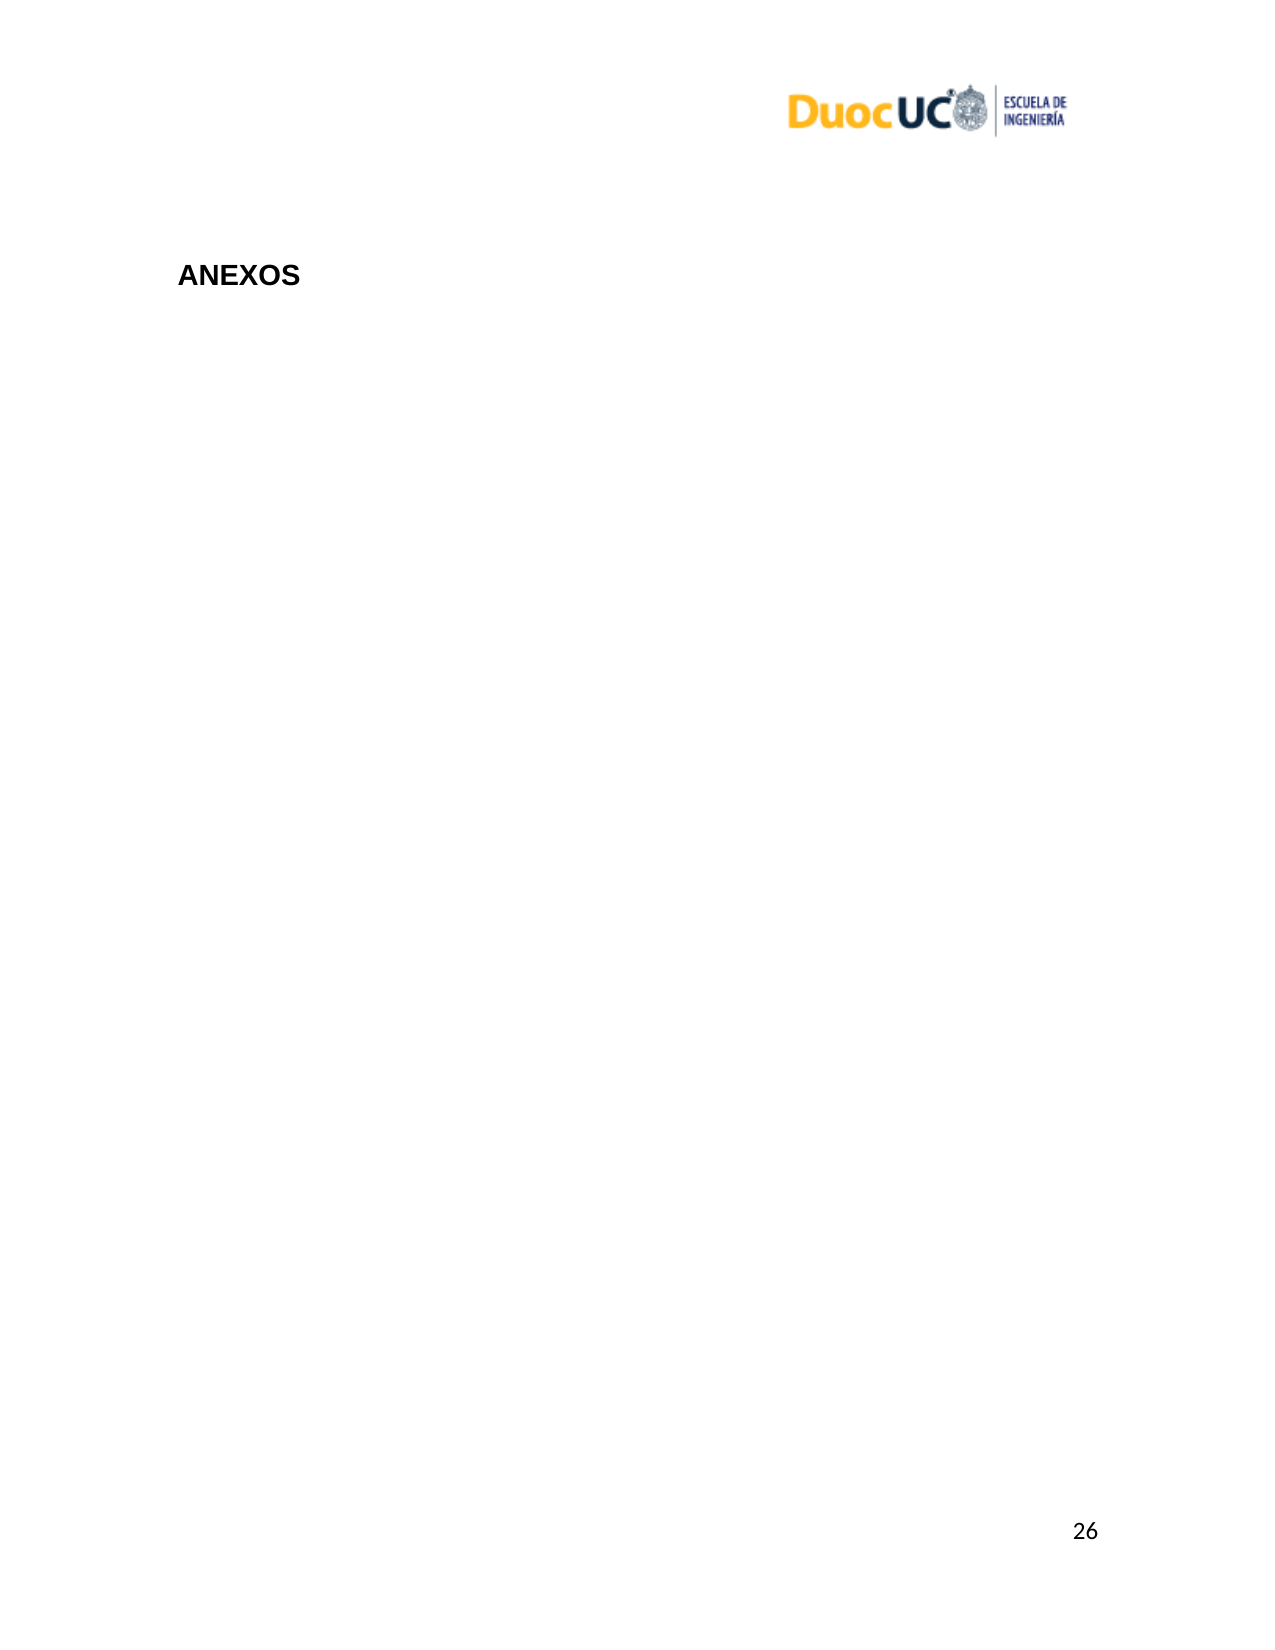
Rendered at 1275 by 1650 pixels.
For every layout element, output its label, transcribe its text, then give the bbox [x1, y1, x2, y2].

picture [771, 73, 1088, 149]
subtitle ANEXOS [177, 258, 1098, 292]
